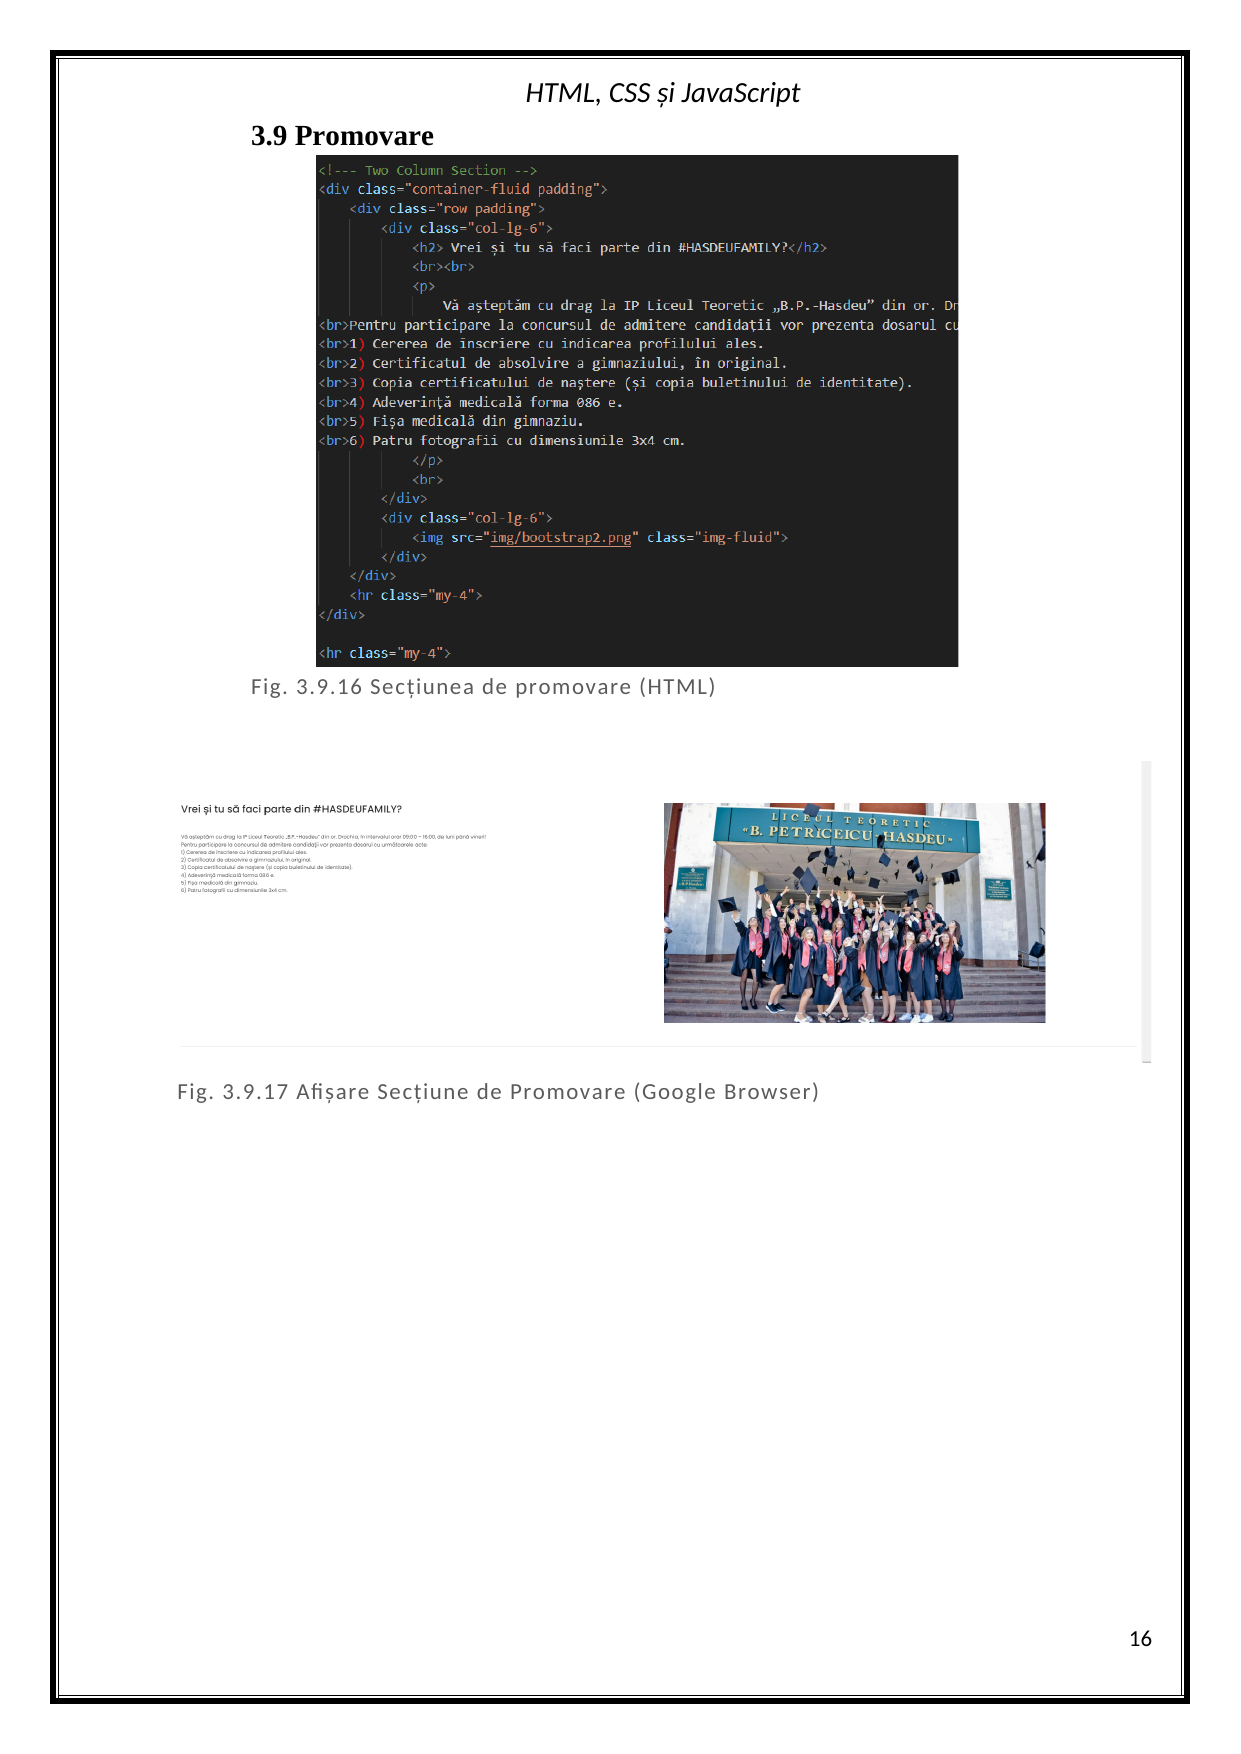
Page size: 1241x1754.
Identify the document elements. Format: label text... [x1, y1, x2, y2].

picture [177, 761, 1152, 1063]
subtitle 3.9 Promovare [251, 118, 1152, 152]
picture [316, 155, 959, 667]
subtitle Fig. 3.9.16 Secțiunea de promovare (HTML) [177, 672, 1152, 700]
subtitle Fig. 3.9.17 Afișare Secțiune de Promovare (Google Browser) [177, 1077, 1152, 1105]
